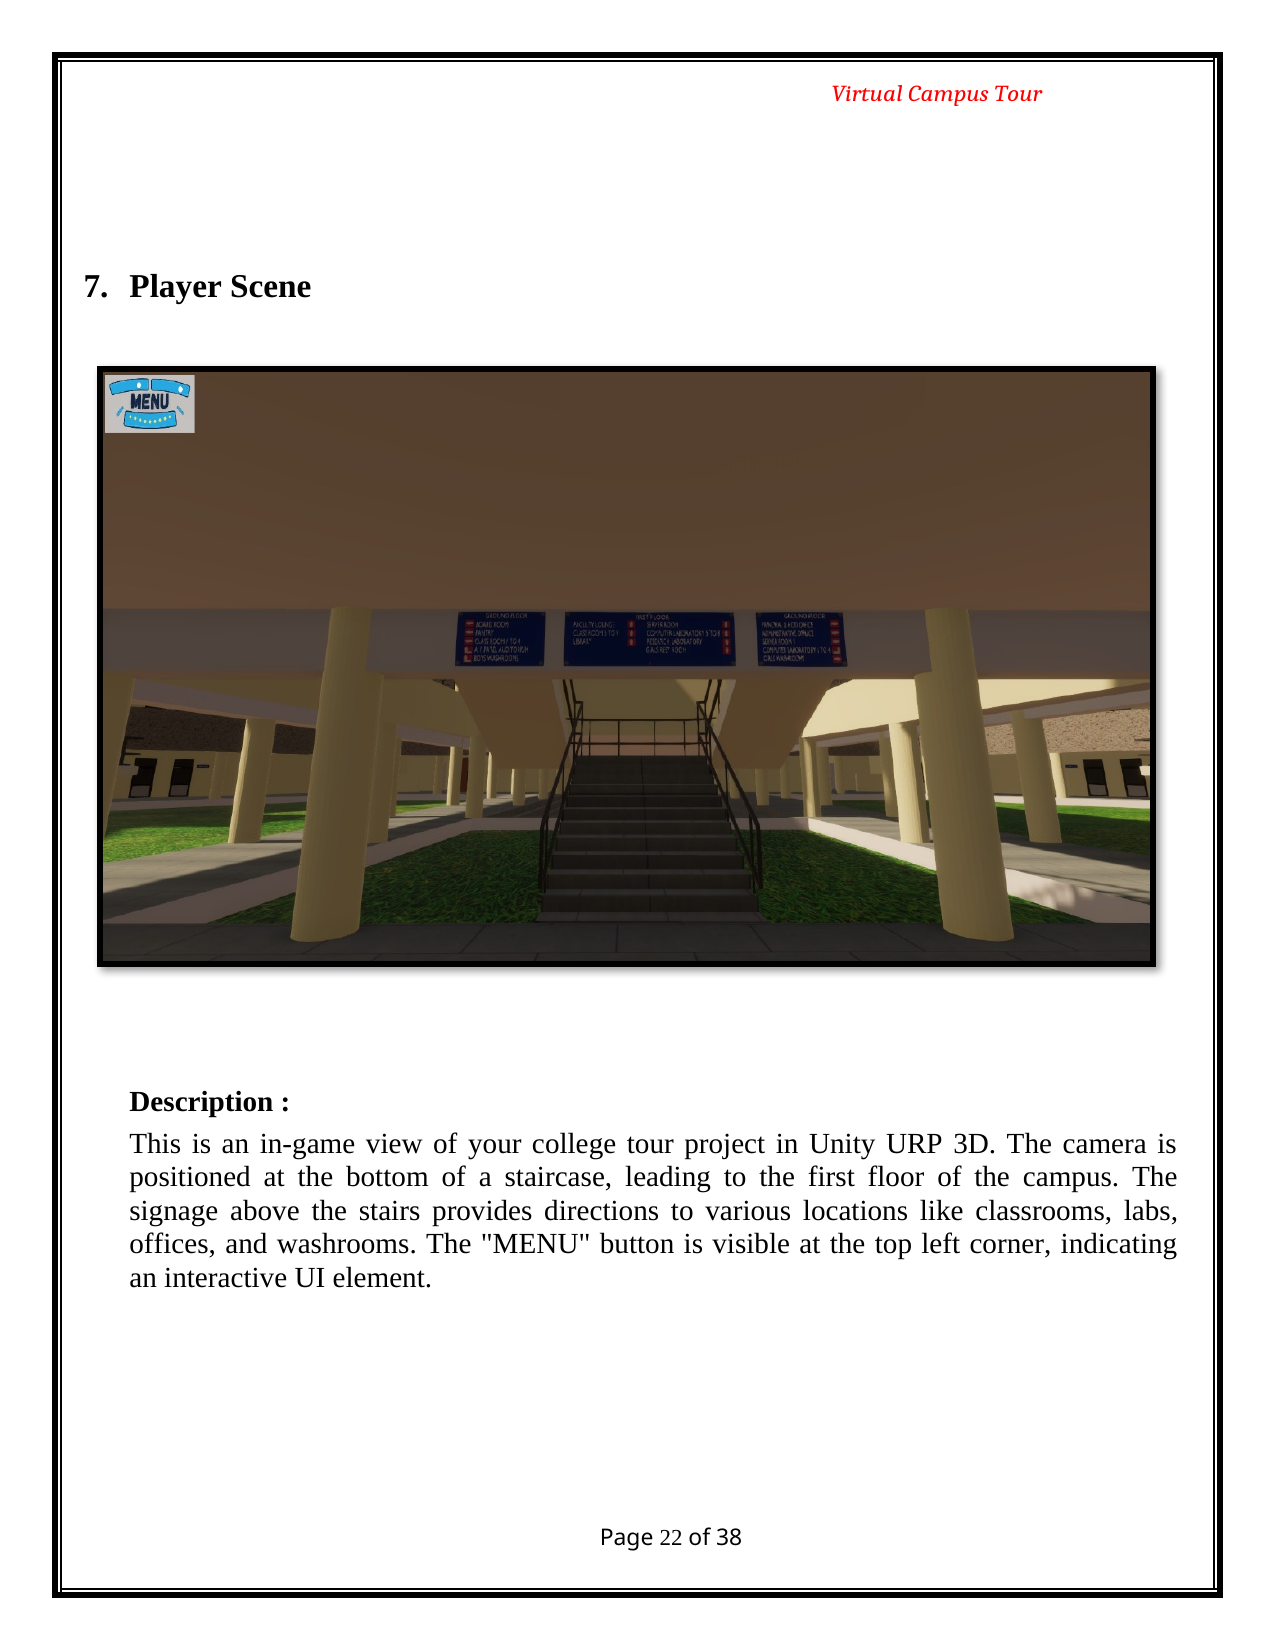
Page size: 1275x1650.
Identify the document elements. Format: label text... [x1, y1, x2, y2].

subtitle Description : [129, 1084, 1179, 1117]
subtitle This is an in-game view of your college tour project in Unity URP 3D. The camera is positioned at the bottom of a staircase, leading to the first floor of the campus. The signage above the stairs provides directions to various locations like classrooms, labs, offices, and washrooms. The "MENU" button is visible at the top left corner, indicating an interactive UI element. [83, 1126, 1179, 1294]
picture [103, 372, 1150, 961]
subtitle Player Scene [83, 266, 1179, 304]
